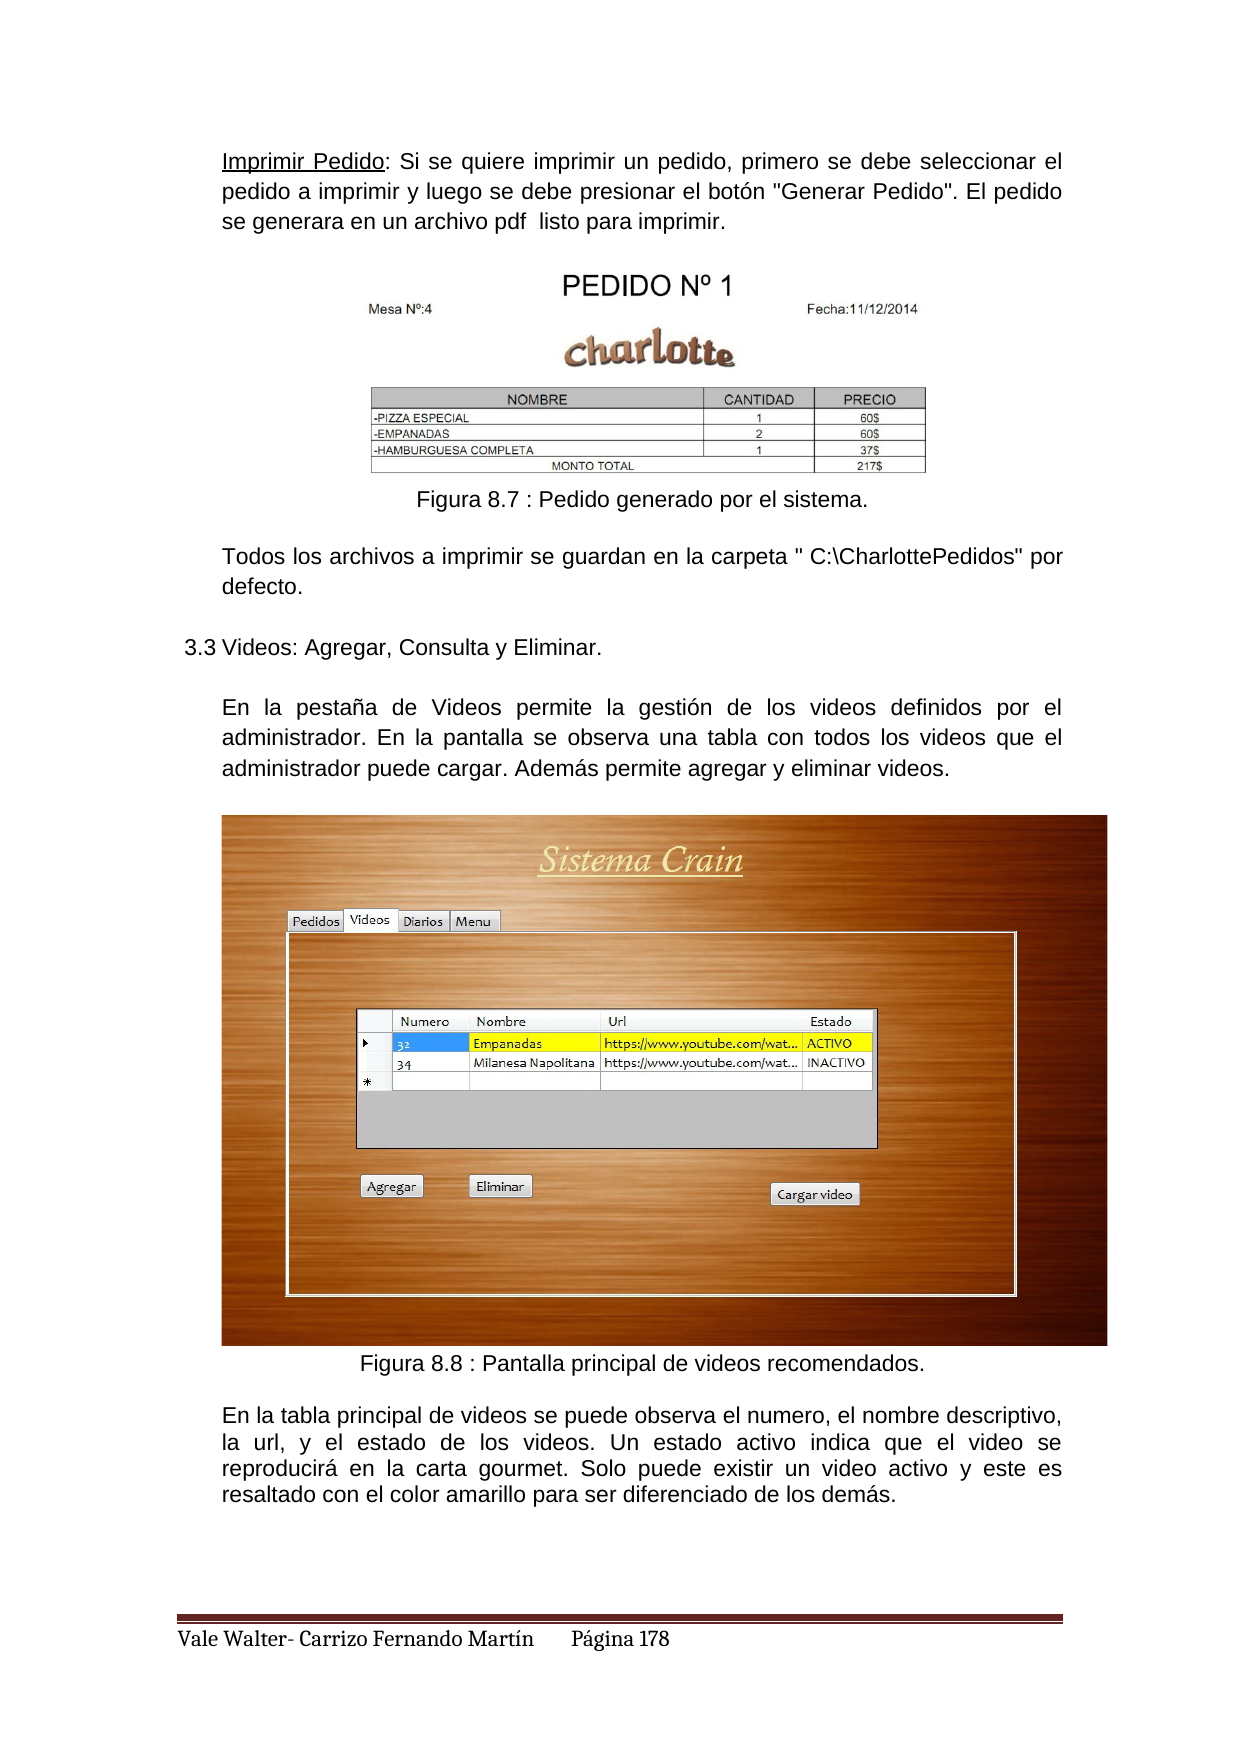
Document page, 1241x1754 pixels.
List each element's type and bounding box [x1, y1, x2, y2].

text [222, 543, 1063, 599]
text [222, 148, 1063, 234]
picture [221, 815, 1108, 1346]
picture [346, 268, 939, 483]
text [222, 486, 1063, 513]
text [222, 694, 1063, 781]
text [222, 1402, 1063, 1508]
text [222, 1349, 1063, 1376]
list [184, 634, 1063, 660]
